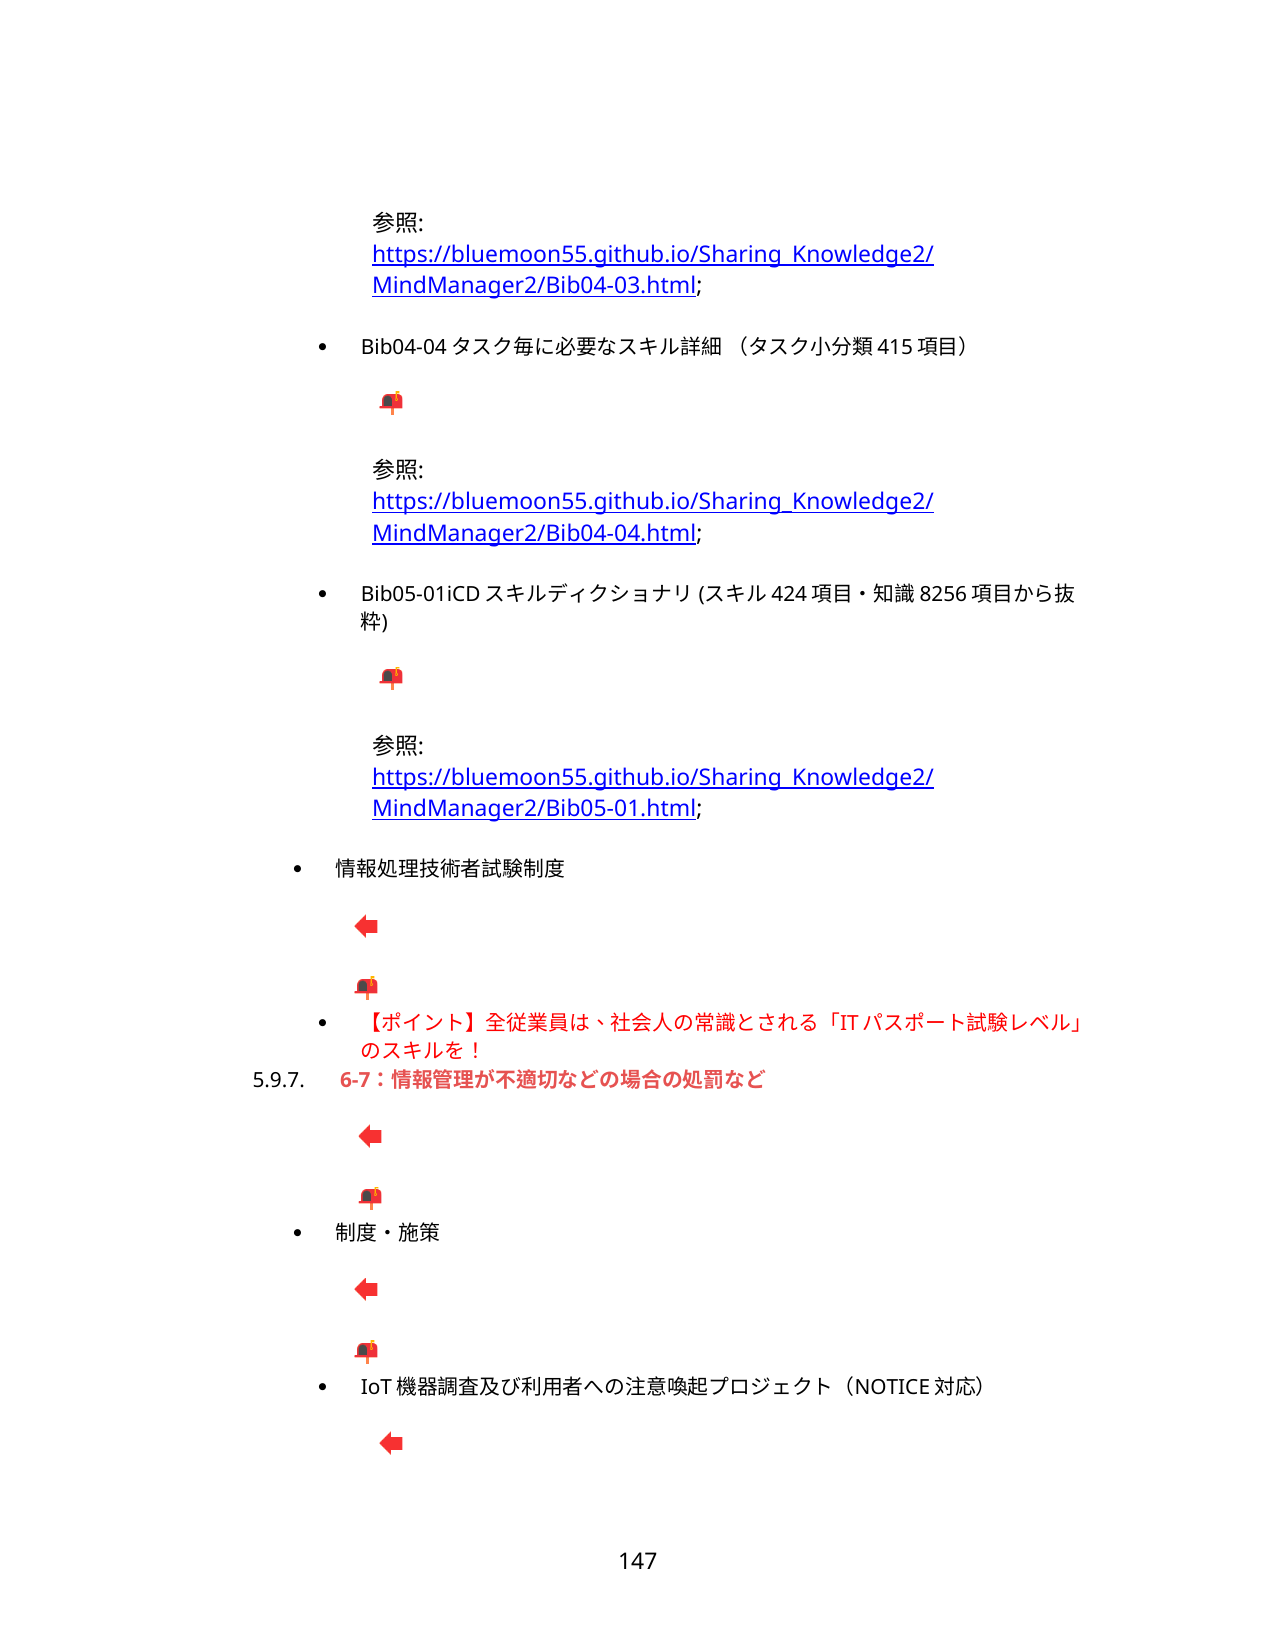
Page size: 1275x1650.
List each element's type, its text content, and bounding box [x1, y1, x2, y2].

picture [354, 1340, 378, 1364]
list 参照: [372, 729, 1098, 761]
picture [358, 1187, 382, 1210]
list IoT機器調査及び利用者への注意喚起プロジェクト（NOTICE対応） [319, 1372, 1098, 1400]
list 制度・施策 [294, 1218, 1098, 1247]
list Bib05-01iCDスキルディクショナリ (スキル424項目・知識8256項目から抜粋) [319, 579, 1098, 636]
picture [379, 391, 403, 415]
text https://bluemoon55.github.io/Sharing_Knowledge2/MindManager2/Bib05-01.html; [372, 761, 1098, 823]
picture [379, 1431, 403, 1455]
picture [354, 914, 378, 938]
list Bib04-04タスク毎に必要なスキル詳細 （タスク小分類415項目） [319, 332, 1098, 360]
list 【ポイント】全従業員は、社会人の常識とされる「ITパスポート試験レベル」のスキルを！ [319, 1008, 1098, 1065]
list 参照: [372, 207, 1098, 238]
list 情報処理技術者試験制度 [294, 854, 1098, 883]
picture [354, 1278, 378, 1301]
list 6-7：情報管理が不適切などの場合の処罰など [252, 1065, 1098, 1093]
text https://bluemoon55.github.io/Sharing_Knowledge2/MindManager2/Bib04-04.html; [372, 485, 1098, 548]
picture [379, 667, 403, 690]
picture [354, 976, 378, 1000]
picture [358, 1124, 382, 1148]
list 参照: [372, 454, 1098, 485]
text https://bluemoon55.github.io/Sharing_Knowledge2/MindManager2/Bib04-03.html; [372, 238, 1098, 301]
